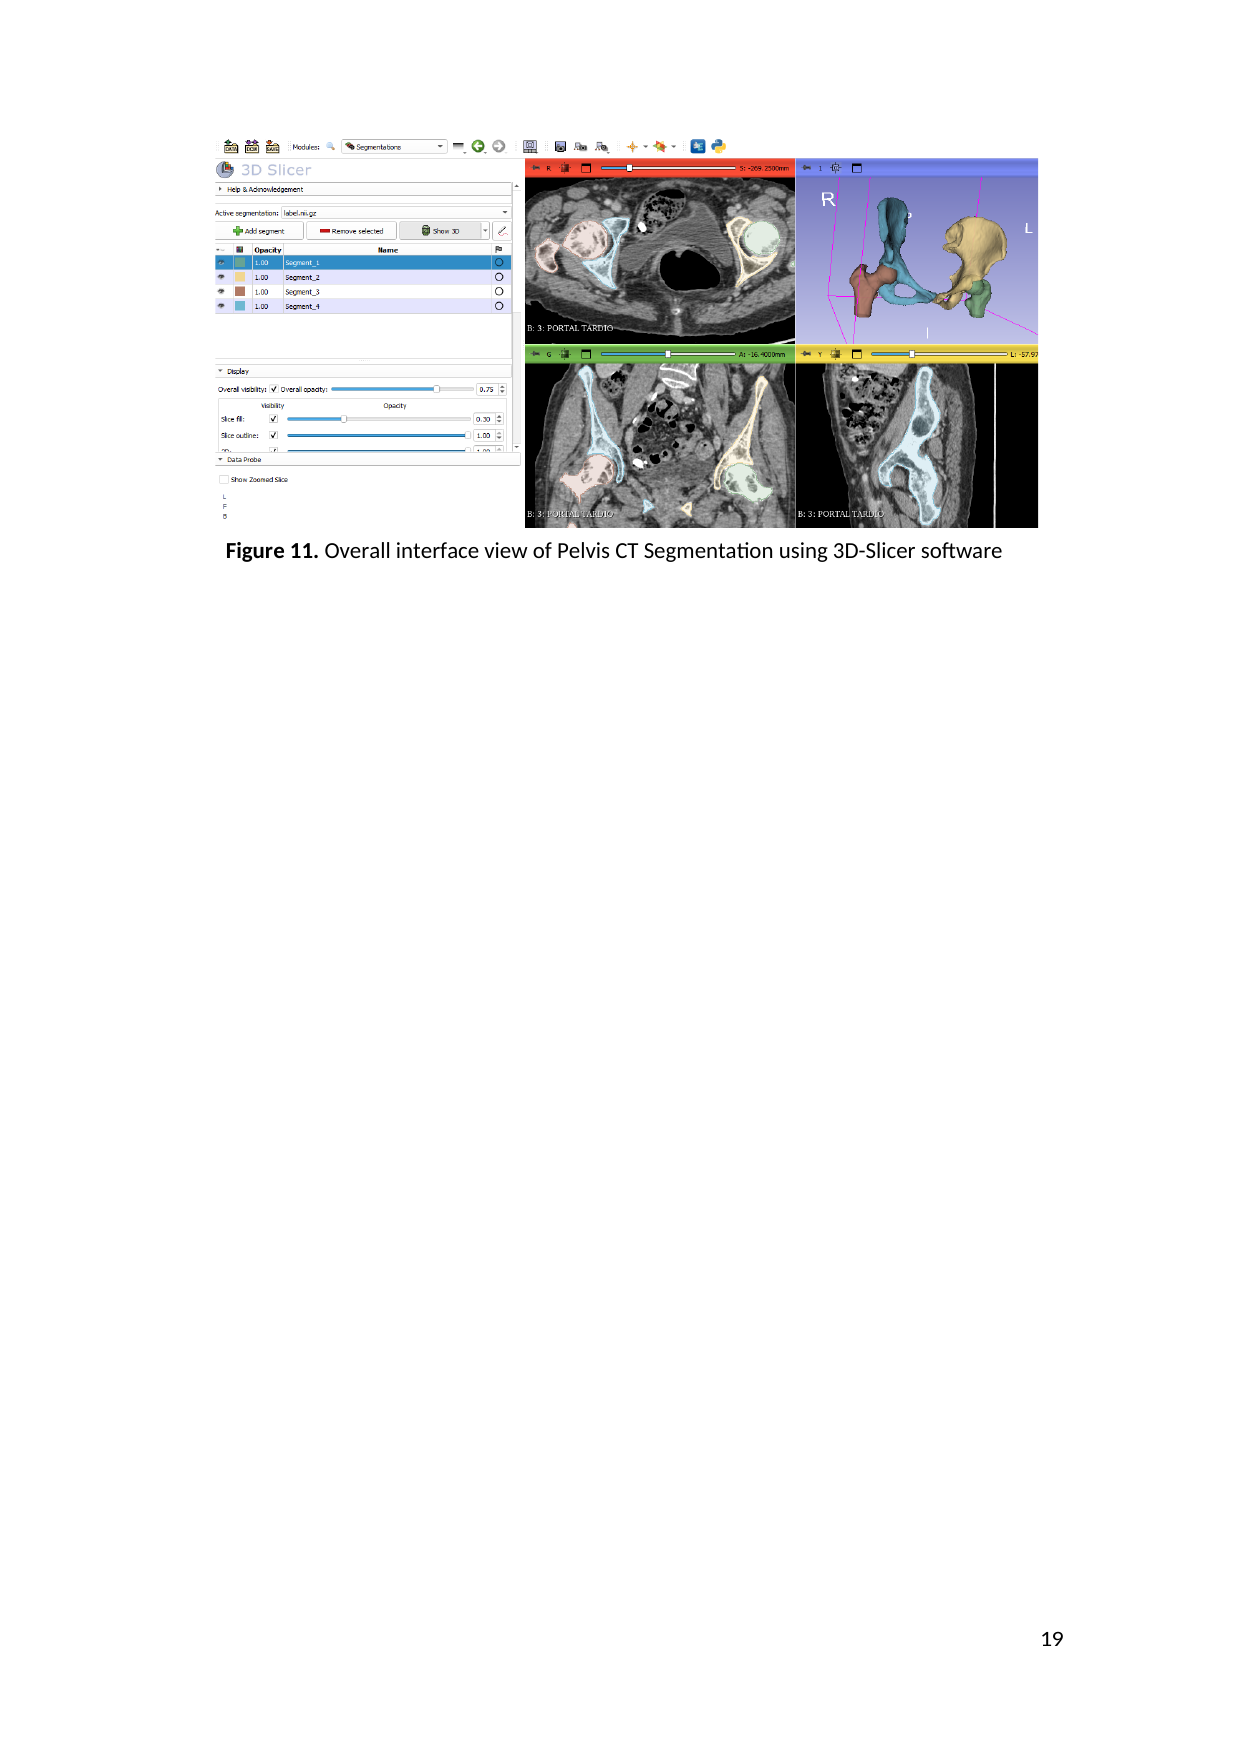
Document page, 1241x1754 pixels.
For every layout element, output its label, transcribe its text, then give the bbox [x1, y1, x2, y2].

subtitle Figure 11. Overall interface view of Pelvis CT Segmentation using 3D-Slicer software [8, 537, 1040, 564]
picture [215, 137, 1039, 528]
